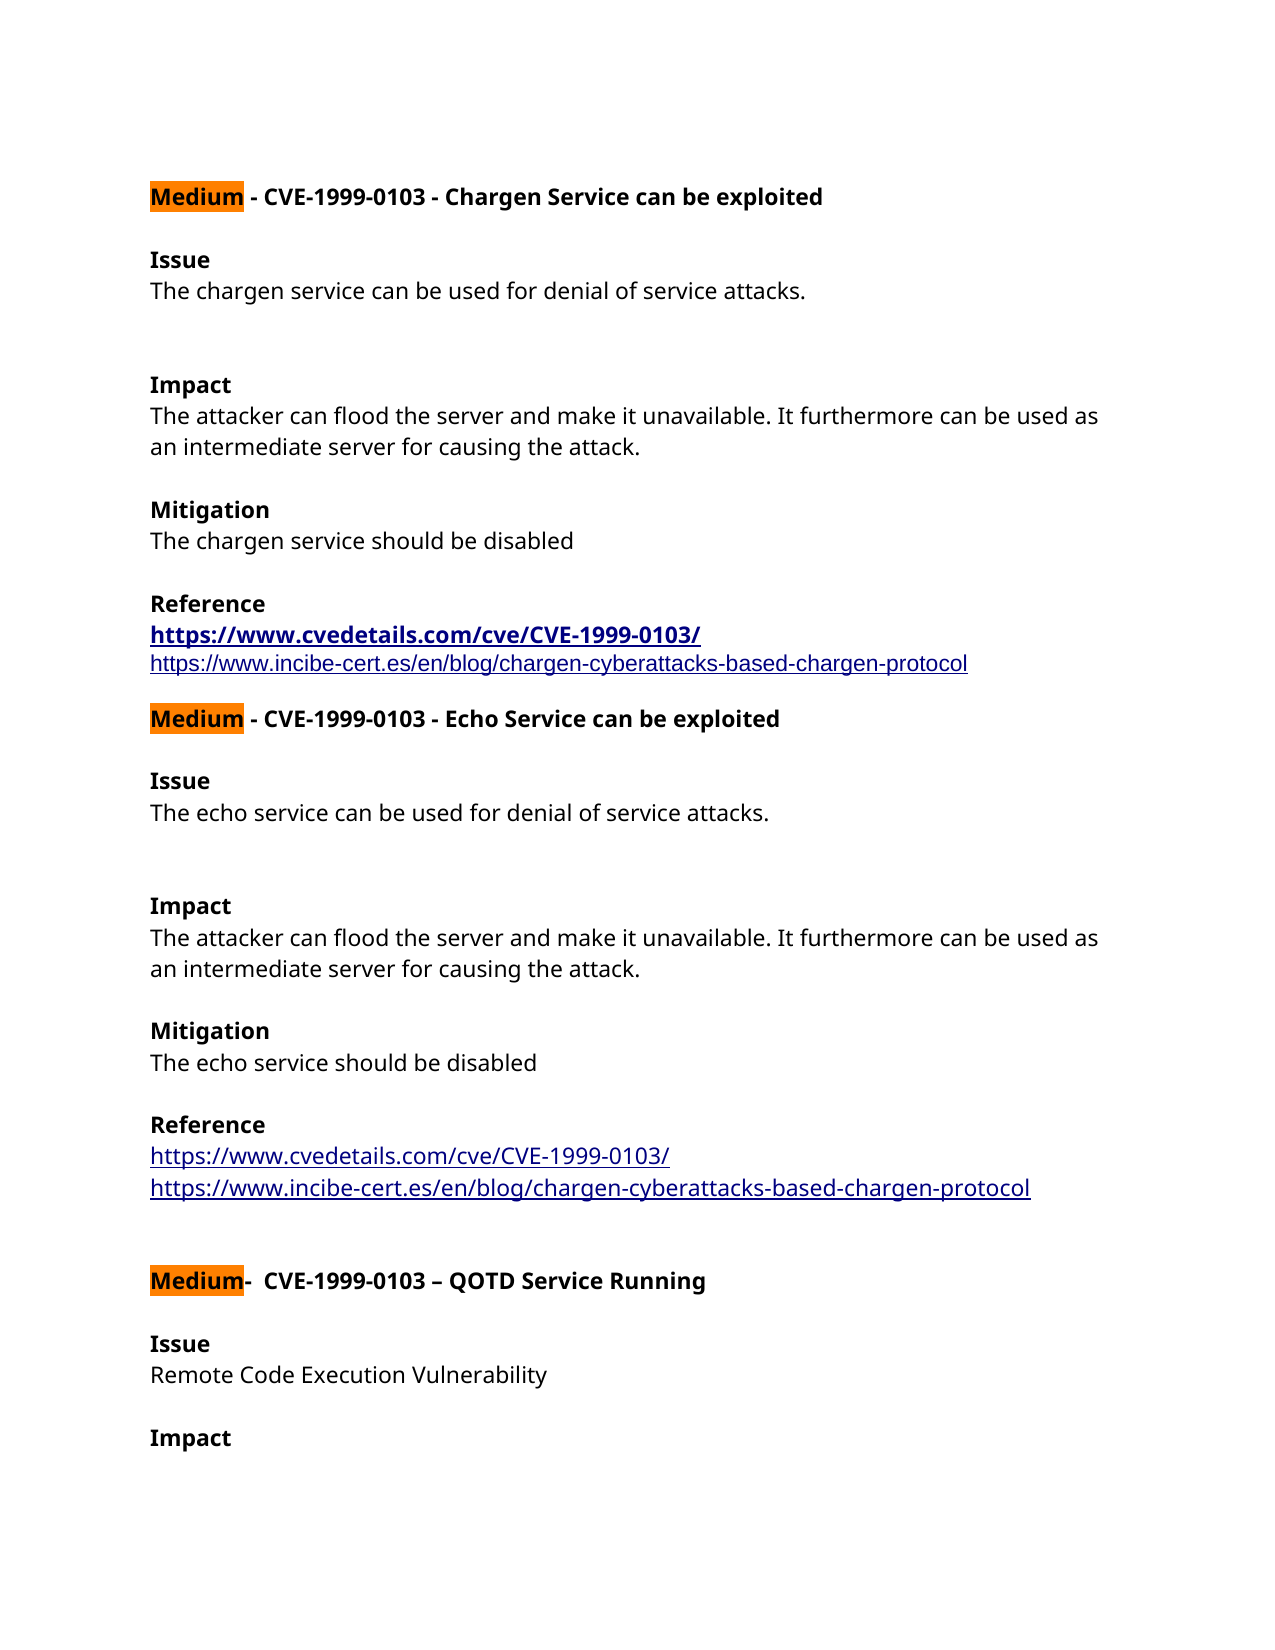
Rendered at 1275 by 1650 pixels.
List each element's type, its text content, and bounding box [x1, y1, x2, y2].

text Issue [150, 244, 1125, 275]
text The attacker can flood the server and make it unavailable. It furthermore can be used as an intermediate server for causing the attack. [150, 921, 1125, 984]
text Reference [150, 587, 1125, 619]
text Impact [150, 1421, 1125, 1453]
text Mitigation [150, 494, 1125, 525]
text Impact [150, 890, 1125, 921]
text Medium- CVE-1999-0103 – QOTD Service Running [244, 1265, 1125, 1296]
text The chargen service should be disabled [150, 525, 1125, 556]
text The attacker can flood the server and make it unavailable. It furthermore can be used as an intermediate server for causing the attack. [150, 400, 1125, 462]
text https://www.cvedetails.com/cve/CVE-1999-0103/ [150, 619, 1125, 650]
text https://www.incibe-cert.es/en/blog/chargen-cyberattacks-based-chargen-protocol [150, 1171, 1125, 1203]
text Medium - CVE-1999-0103 - Echo Service can be exploited [244, 703, 1125, 734]
text Mitigation [150, 1015, 1125, 1046]
text Reference [150, 1109, 1125, 1140]
text The echo service can be used for denial of service attacks. [150, 796, 1125, 828]
text https://www.incibe-cert.es/en/blog/chargen-cyberattacks-based-chargen-protocol [150, 650, 1125, 676]
text Impact [150, 369, 1125, 400]
text https://www.cvedetails.com/cve/CVE-1999-0103/ [150, 1140, 1125, 1171]
text Issue [150, 765, 1125, 796]
text Remote Code Execution Vulnerability [150, 1359, 1125, 1390]
text Issue [150, 1328, 1125, 1359]
text The chargen service can be used for denial of service attacks. [150, 275, 1125, 306]
text Medium - CVE-1999-0103 - Chargen Service can be exploited [244, 181, 1125, 212]
text The echo service should be disabled [150, 1046, 1125, 1078]
